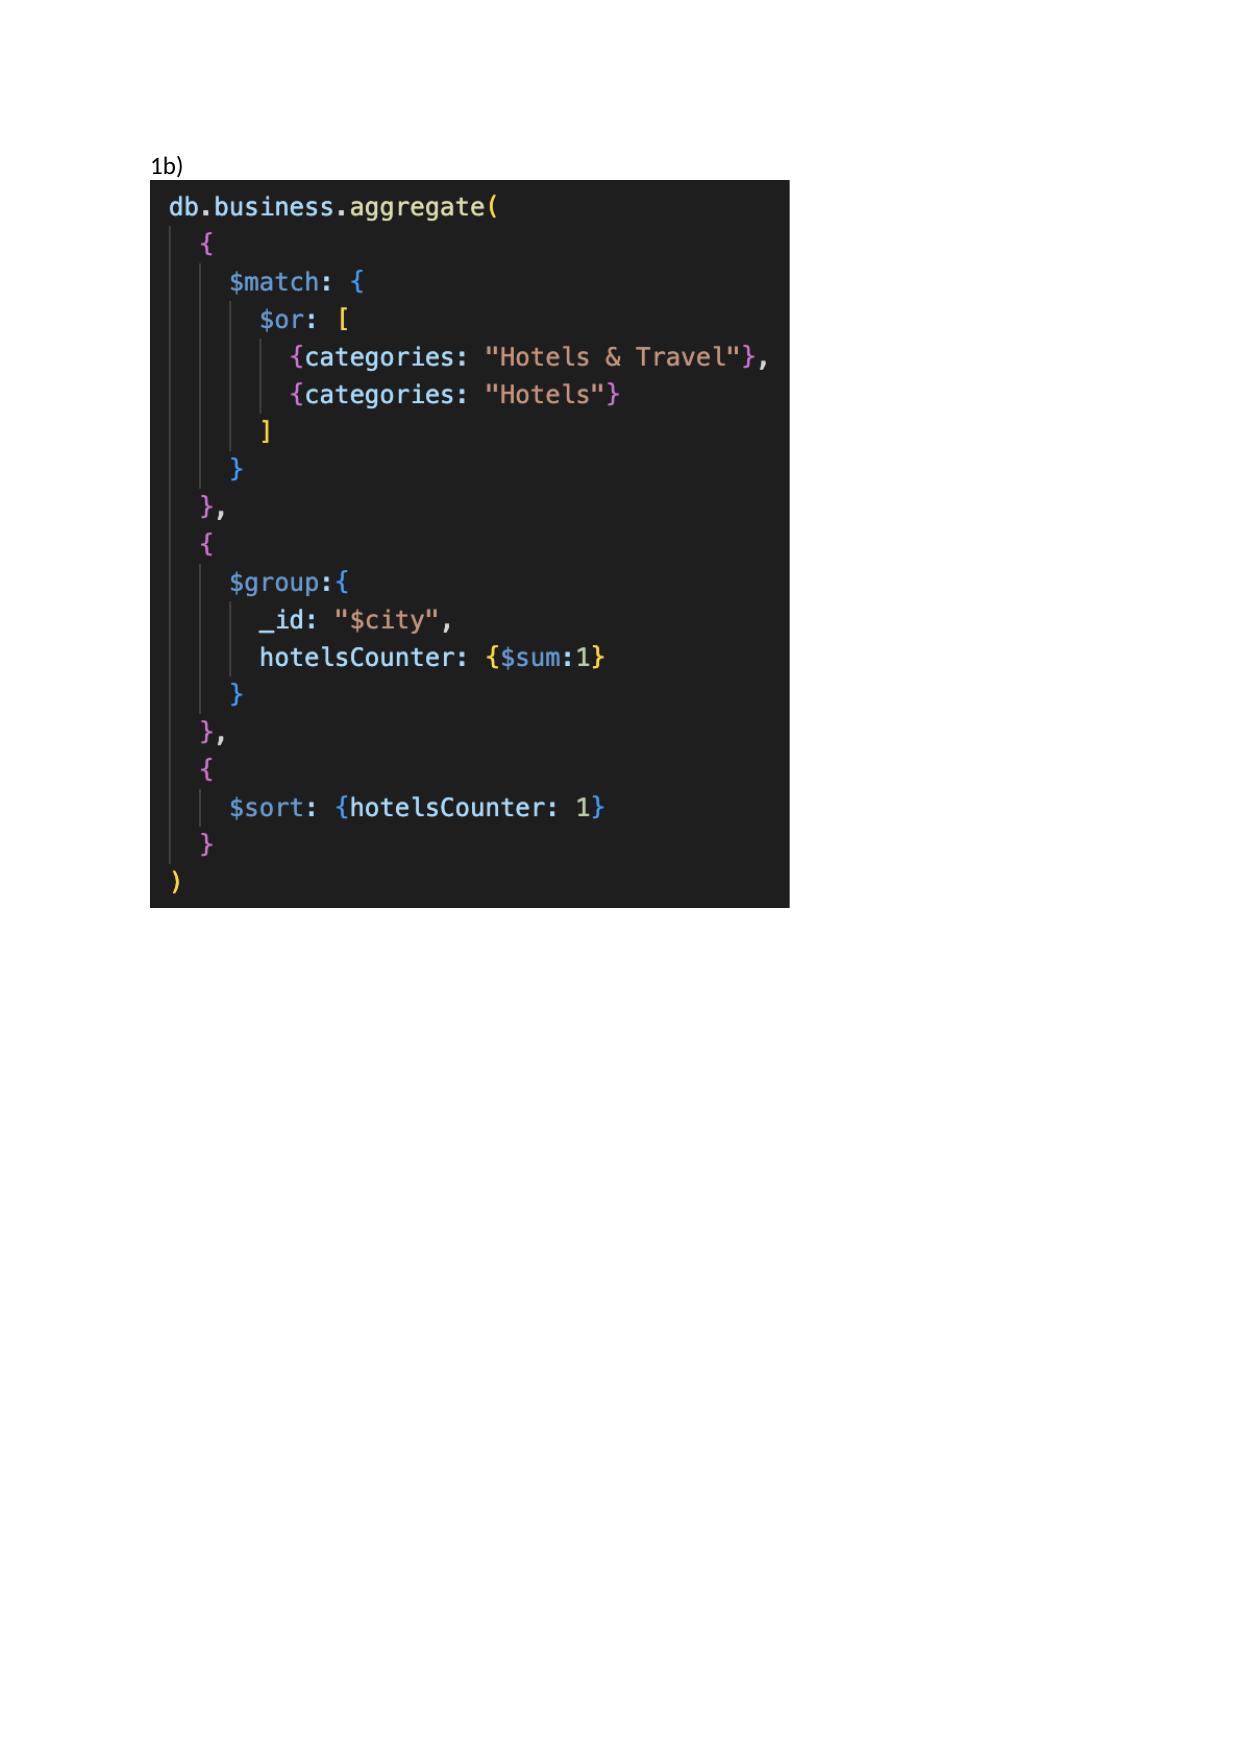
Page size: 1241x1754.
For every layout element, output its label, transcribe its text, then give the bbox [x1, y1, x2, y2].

picture [150, 180, 790, 908]
text 1b) [150, 150, 1090, 181]
